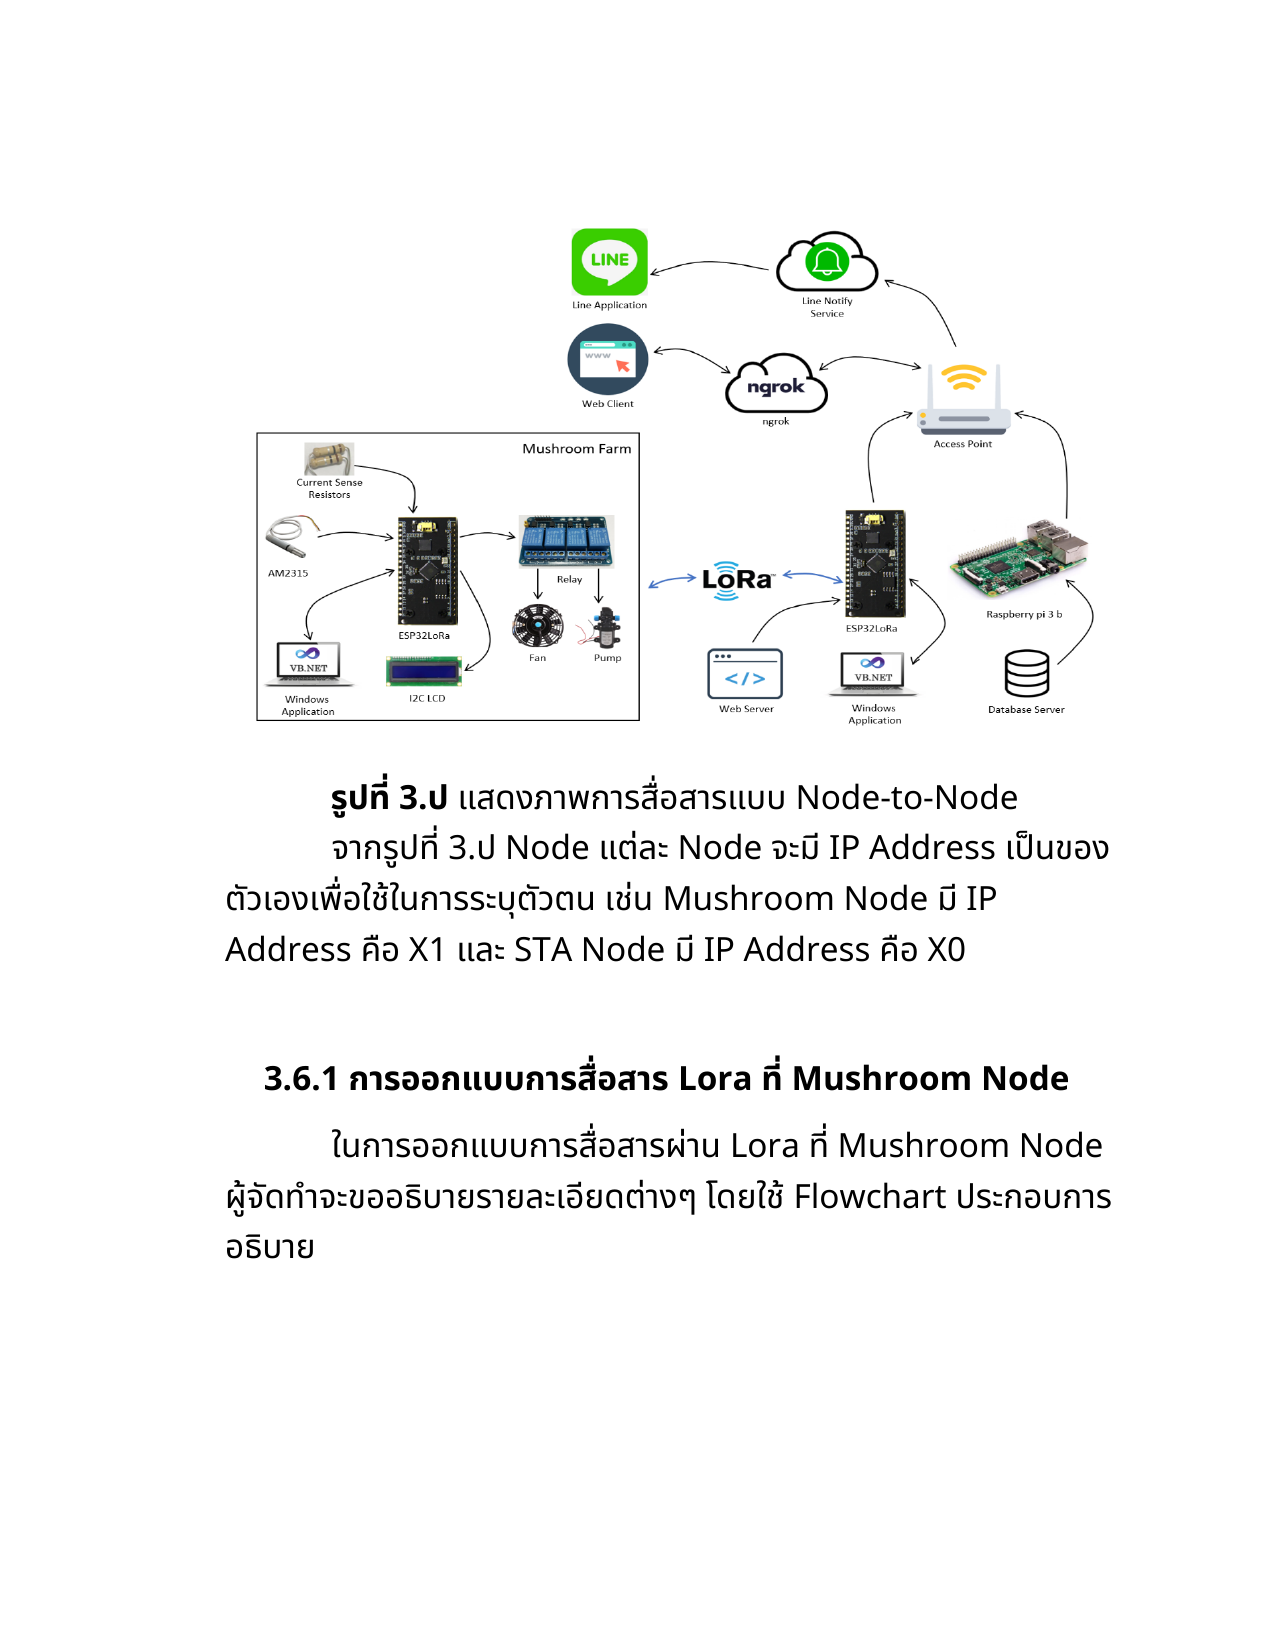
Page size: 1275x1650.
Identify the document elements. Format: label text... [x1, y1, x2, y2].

text ในการออกแบบการสื่อสารผ่าน Lora ที่ Mushroom Node ผู้จัดทำจะขออธิบายรายละเอียดต่างๆ โดยใช้ Flowchart ประกอบการอธิบาย [225, 1122, 1125, 1274]
picture [253, 225, 1096, 729]
text 3.6.1 การออกแบบการสื่อสาร Lora ที่ Mushroom Node [225, 1055, 1125, 1105]
text จากรูปที่ 3.ป Node แต่ละ Node จะมี IP Address เป็นของตัวเองเพื่อใช้ในการระบุตัวตน เช่น Mushroom Node มี IP Address คือ X1 และ STA Node มี IP Address คือ X0 [225, 824, 1125, 976]
table_header รูปที่ 3.ป แสดงภาพการสื่อสารแบบ Node-to-Node [225, 225, 1124, 824]
